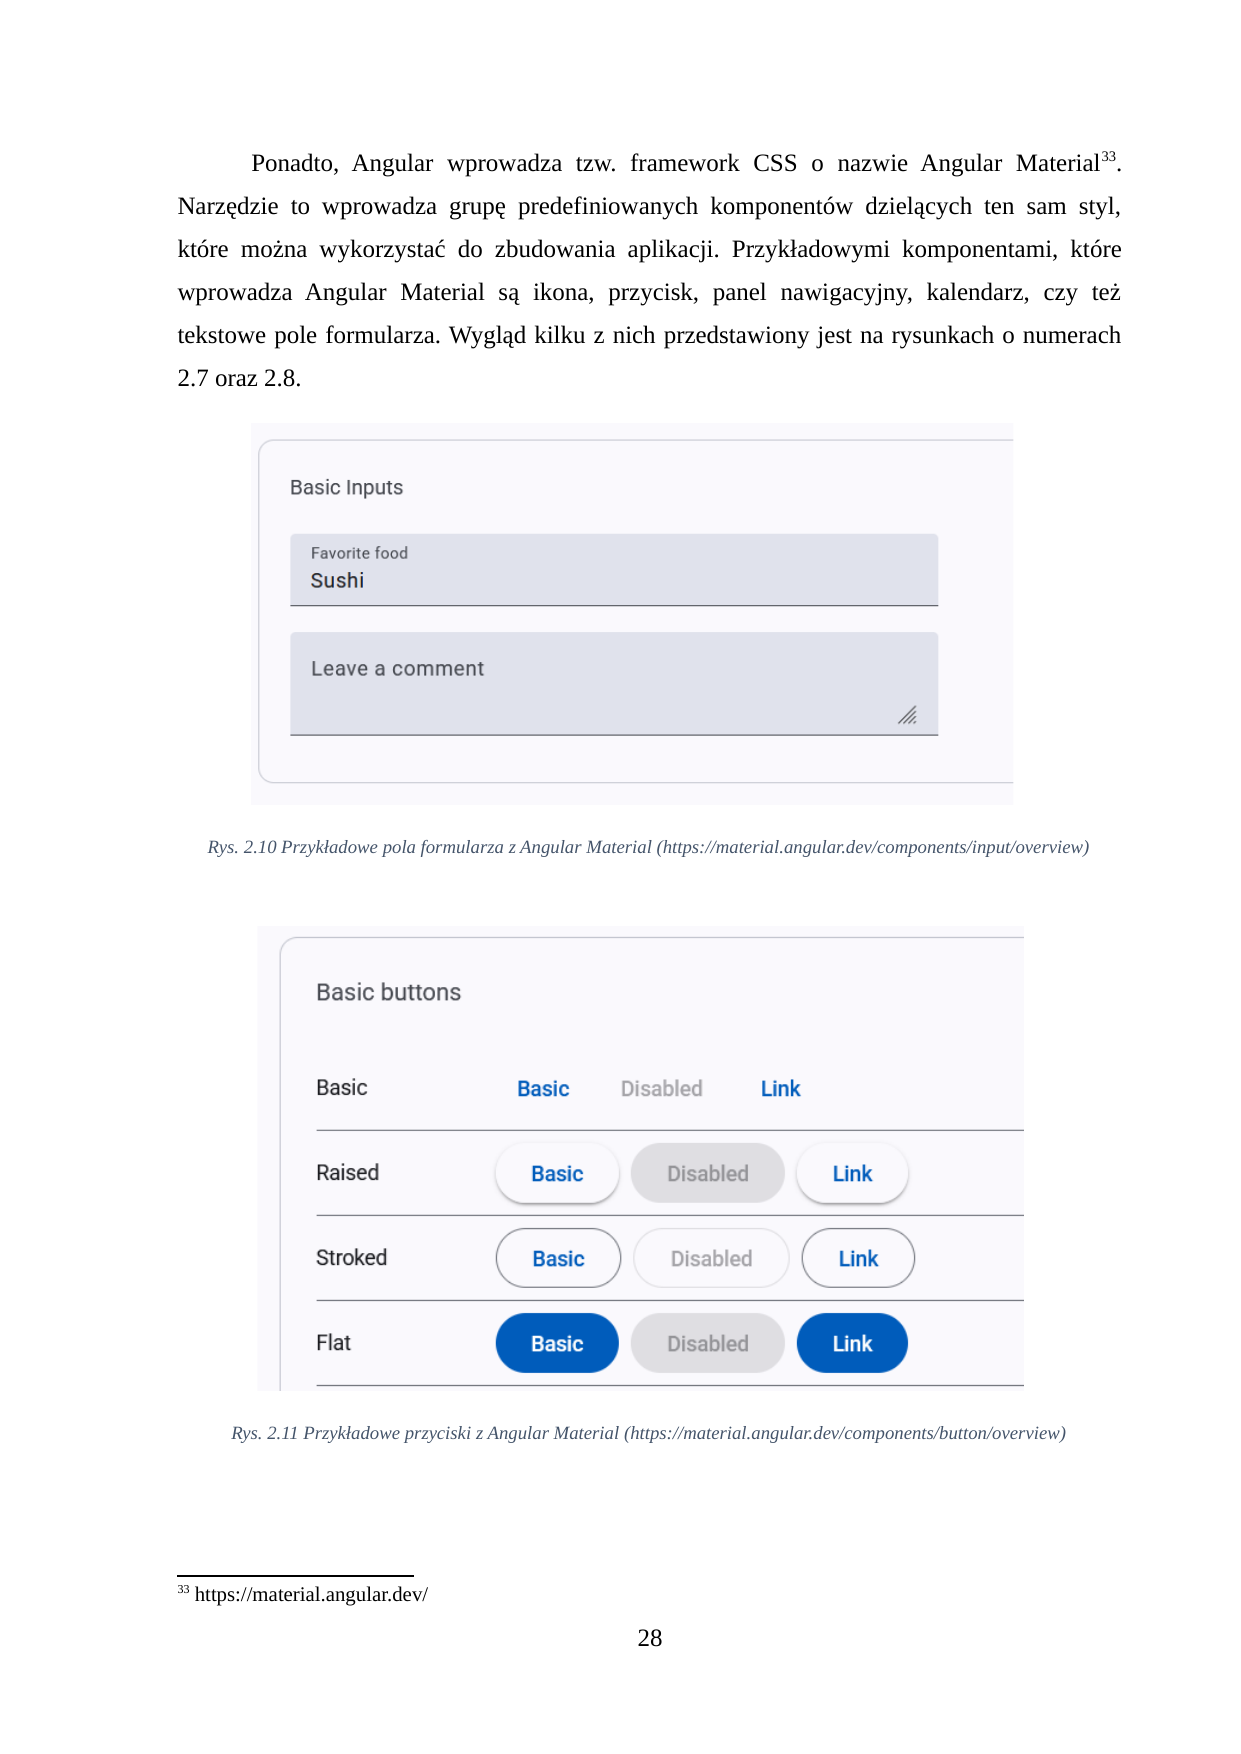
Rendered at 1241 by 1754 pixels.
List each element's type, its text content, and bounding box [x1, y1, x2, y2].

picture [257, 926, 1024, 1391]
picture [251, 423, 1014, 805]
text Ponadto, Angular wprowadza tzw. framework CSS o nazwie Angular Material. Narzędzie to wprowadza grupę predefiniowanych komponentów dzielących ten sam styl, które można wykorzystać do zbudowania aplikacji. Przykładowymi komponentami, które wprowadza Angular Material są ikona, przycisk, panel nawigacyjny, kalendarz, czy też tekstowe pole formularza. Wygląd kilku z nich przedstawiony jest na rysunkach o numerach 2.7 oraz 2.8. [177, 148, 1122, 392]
